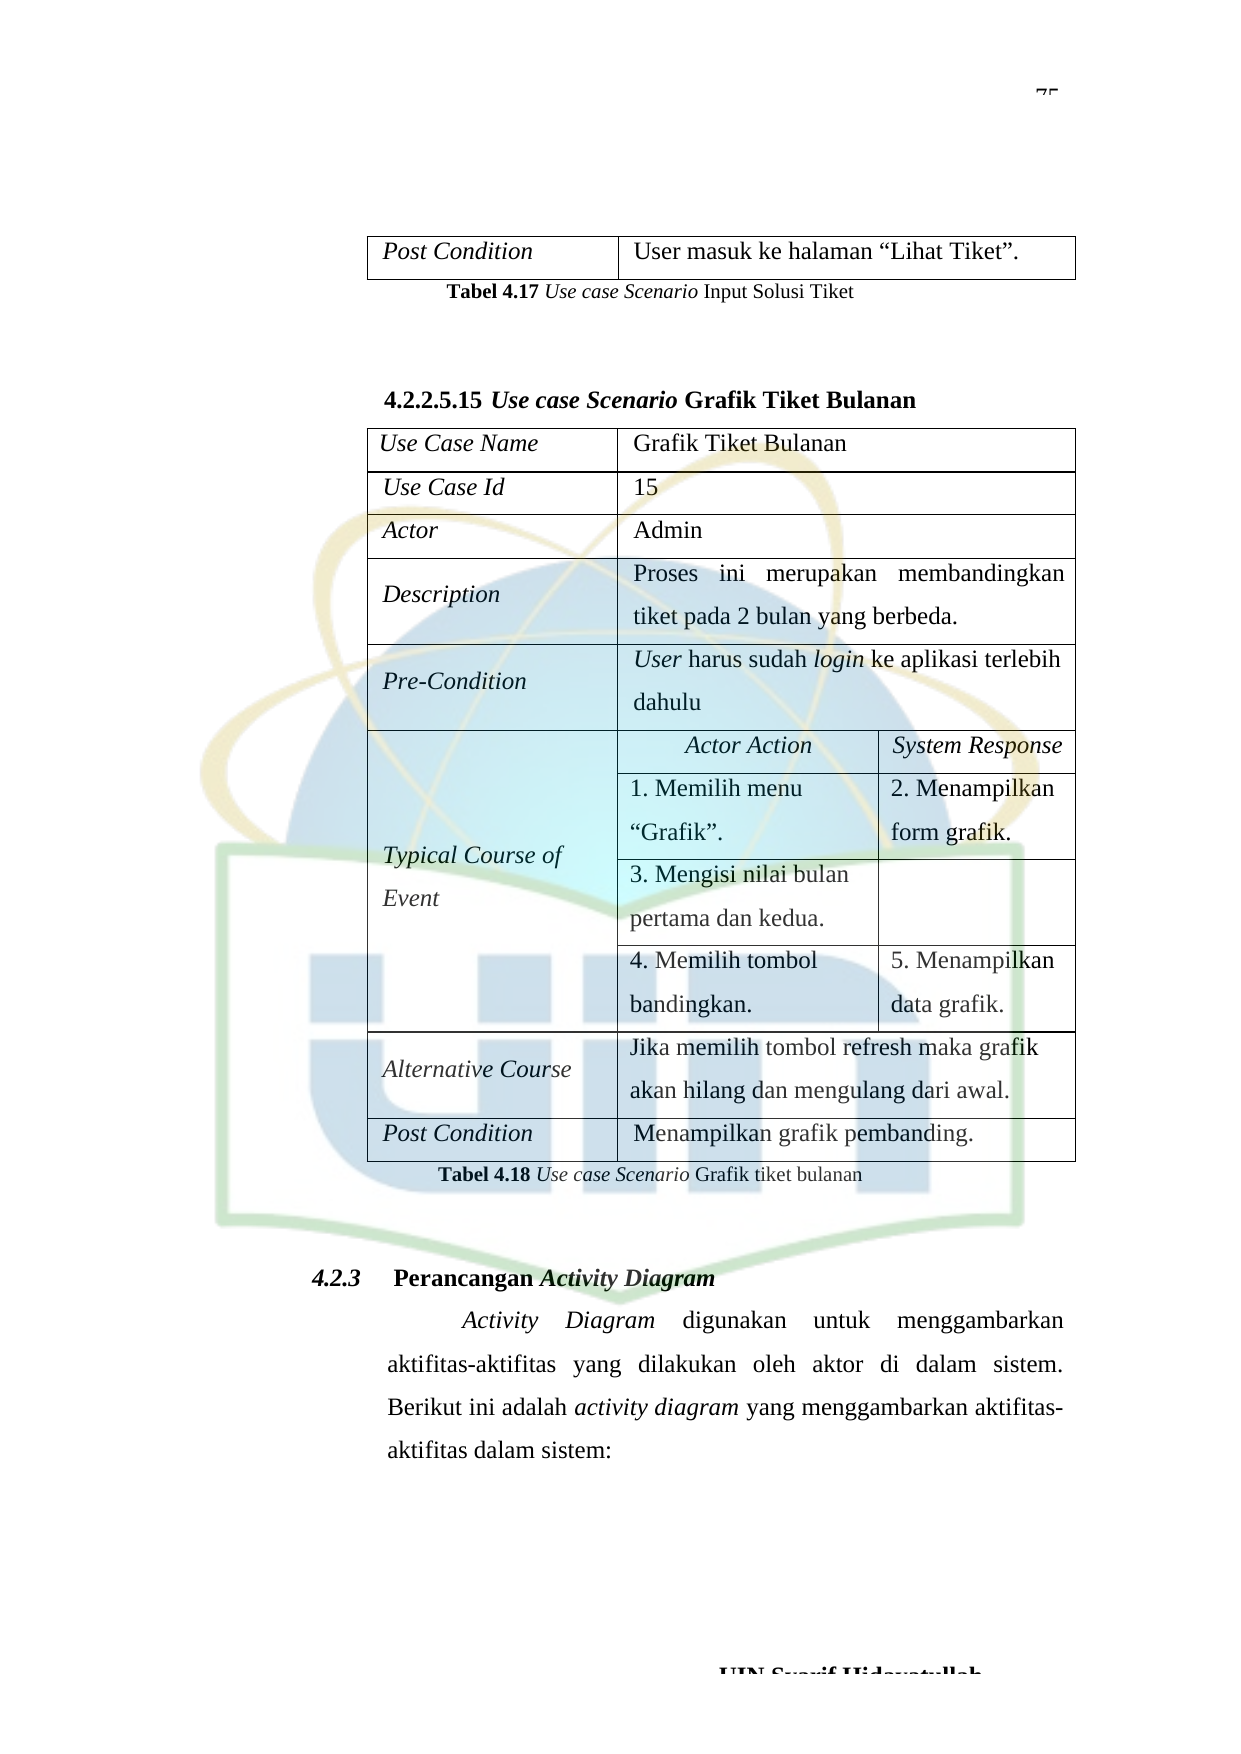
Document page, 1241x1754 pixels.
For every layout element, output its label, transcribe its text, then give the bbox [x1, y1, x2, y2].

picture [0, 434, 1241, 1315]
text Activity Diagram digunakan untuk menggambarkan aktifitas-aktifitas yang dilakukan oleh aktor di dalam sistem. Berikut ini adalah activity diagram yang menggambarkan aktifitas-aktifitas dalam sistem: [387, 1315, 1064, 1464]
text Tabel 4.17 Use case Scenario Input Solusi Tiket [446, 280, 1240, 303]
table_header Post Condition [368, 237, 618, 279]
list Use case Scenario Grafik Tiket Bulanan [384, 385, 1240, 414]
table_header User masuk ke halaman “Lihat Tiket”. [619, 237, 1075, 279]
